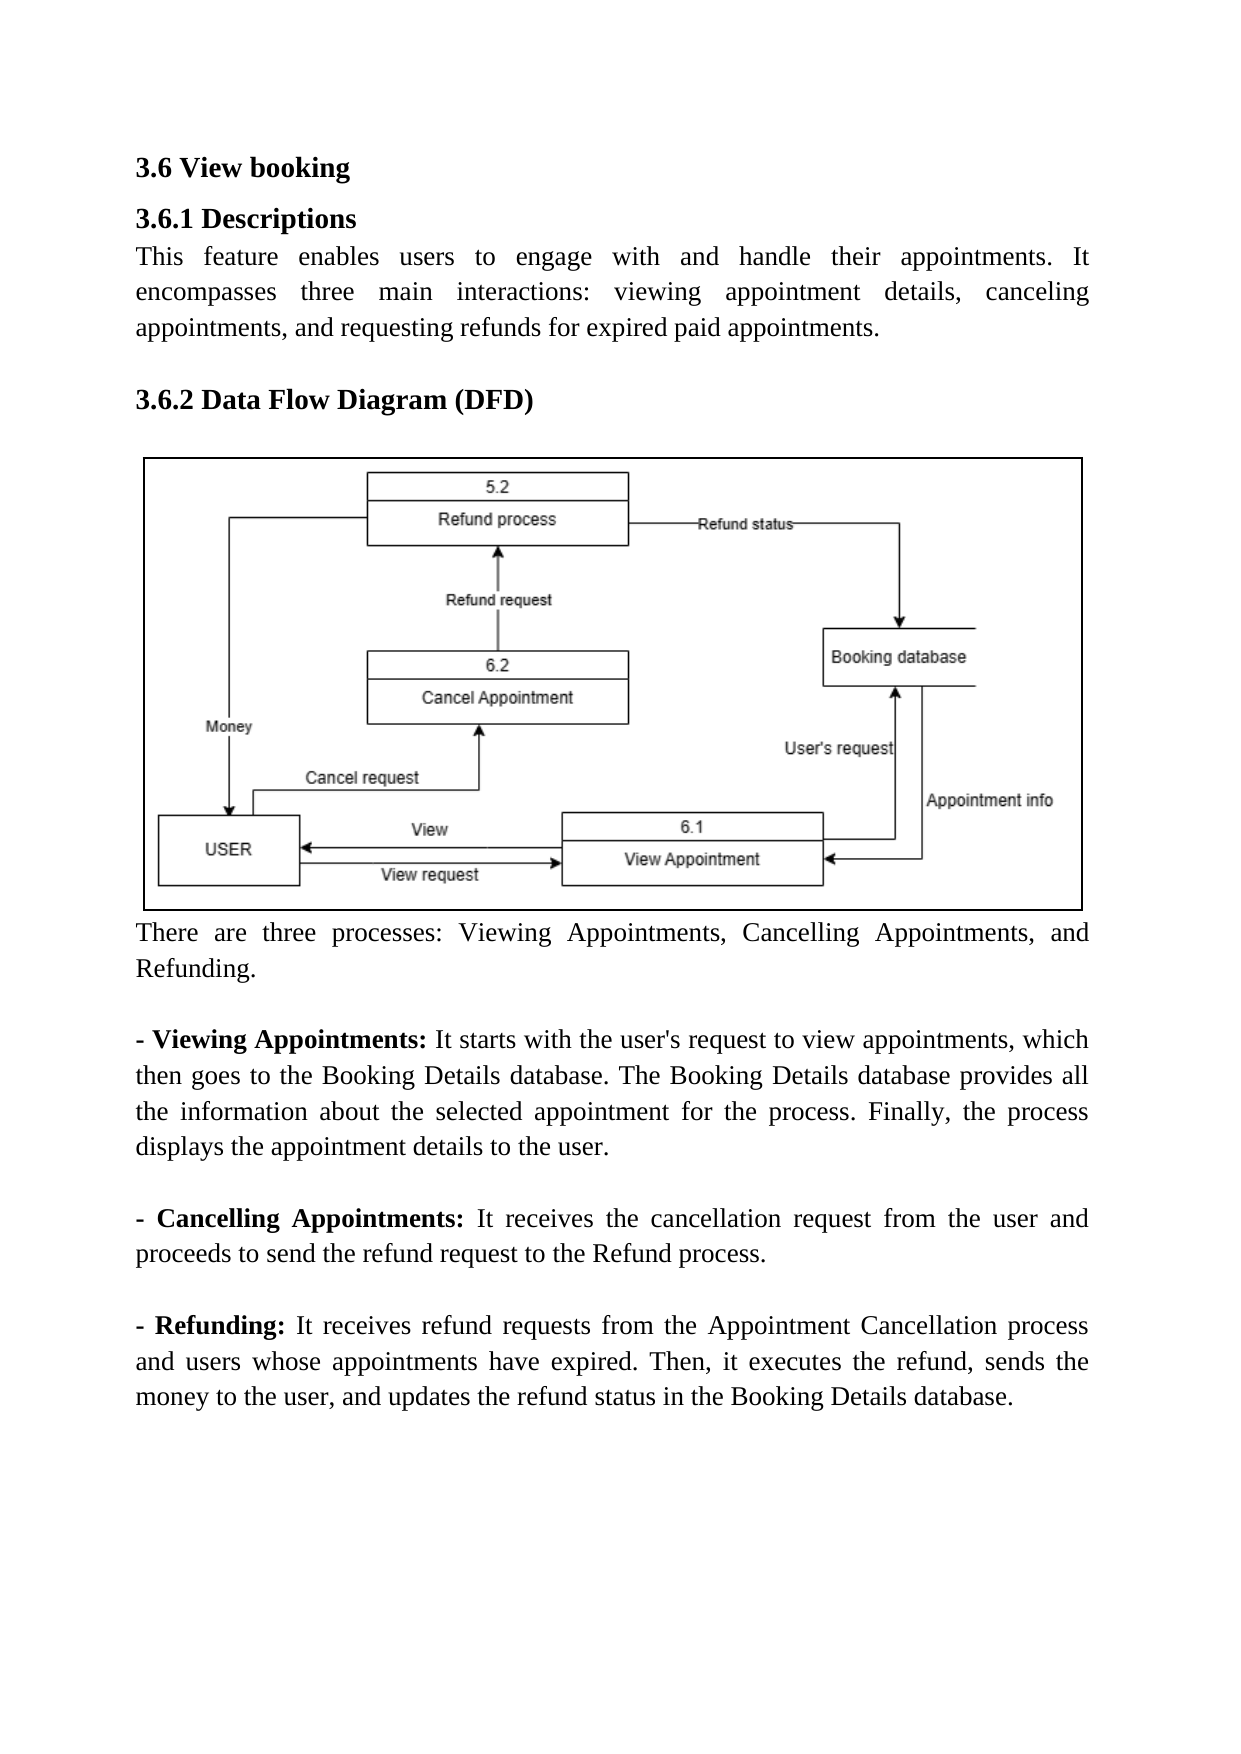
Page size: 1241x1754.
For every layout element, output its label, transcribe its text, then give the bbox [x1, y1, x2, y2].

text This feature enables users to engage with and handle their appointments. It encompasses three main interactions: viewing appointment details, canceling appointments, and requesting refunds for expired paid appointments. [135, 239, 1090, 342]
text - Refunding: It receives refund requests from the Appointment Cancellation process and users whose appointments have expired. Then, it executes the refund, sends the money to the user, and updates the refund status in the Booking Details database. [135, 1309, 1090, 1412]
subtitle 3.6.1 Descriptions [135, 201, 1090, 234]
text - Viewing Appointments: It starts with the user's request to view appointments, which then goes to the Booking Details database. The Booking Details database provides all the information about the selected appointment for the process. Finally, the process displays the appointment details to the user. [135, 1023, 1090, 1161]
text - Cancelling Appointments: It receives the cancellation request from the user and proceeds to send the refund request to the Refund process. [135, 1202, 1090, 1269]
subtitle 3.6.2 Data Flow Diagram (DFD) [135, 382, 1090, 416]
picture [145, 459, 1081, 909]
subtitle 3.6 View booking [135, 150, 1090, 183]
text There are three processes: Viewing Appointments, Cancelling Appointments, and Refunding. [135, 916, 1090, 983]
